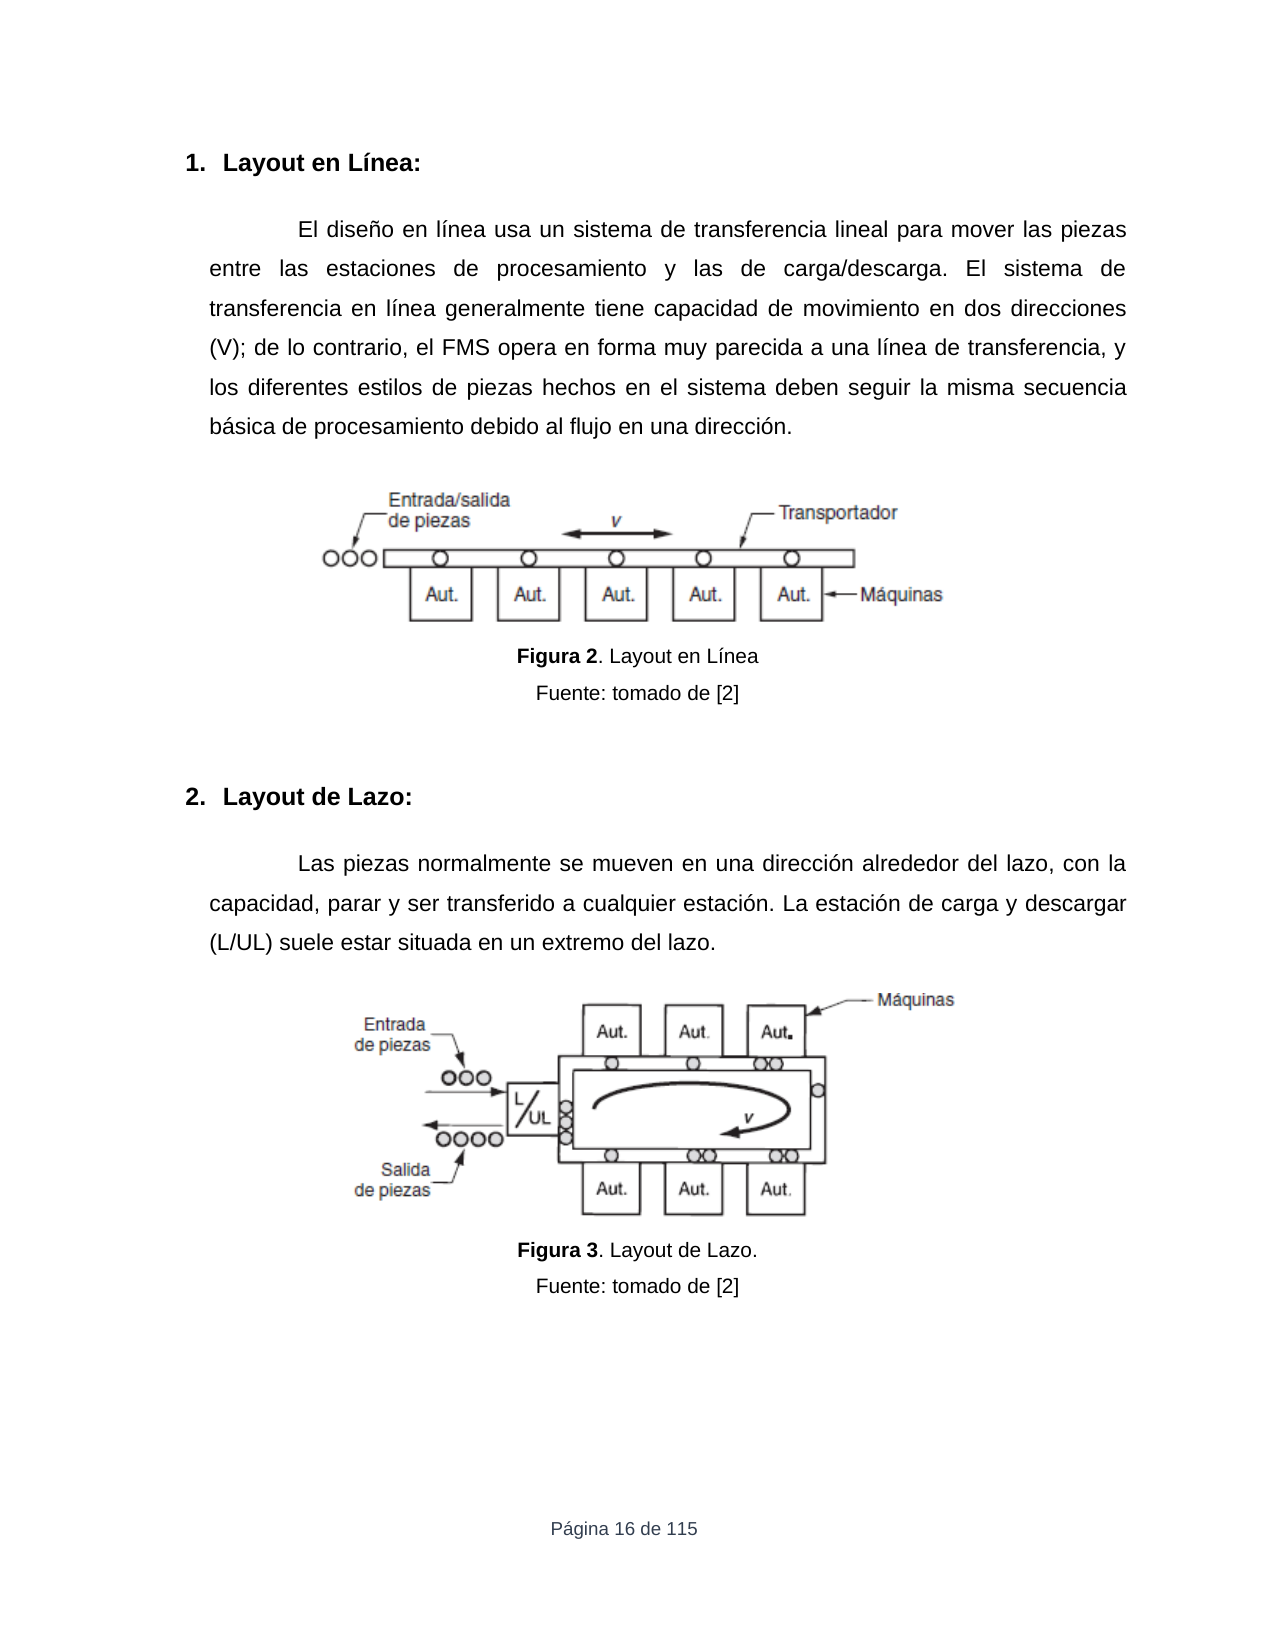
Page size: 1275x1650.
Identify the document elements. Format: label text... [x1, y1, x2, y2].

picture [345, 993, 965, 1227]
list Layout de Lazo: [185, 782, 1127, 811]
list Layout en Línea: [185, 148, 1127, 176]
picture [305, 477, 970, 633]
text Las piezas normalmente se mueven en una dirección alrededor del lazo, con la capacidad, parar y ser transferido a cualquier estación. La estación de carga y descargar (L/UL) suele estar situada en un extremo del lazo. [209, 850, 1127, 955]
text El diseño en línea usa un sistema de transferencia lineal para mover las piezas entre las estaciones de procesamiento y las de carga/descarga. El sistema de transferencia en línea generalmente tiene capacidad de movimiento en dos direcciones (V); de lo contrario, el FMS opera en forma muy parecida a una línea de transferencia, y los diferentes estilos de piezas hechos en el sistema deben seguir la misma secuencia básica de procesamiento debido al flujo en una dirección. [209, 216, 1127, 439]
